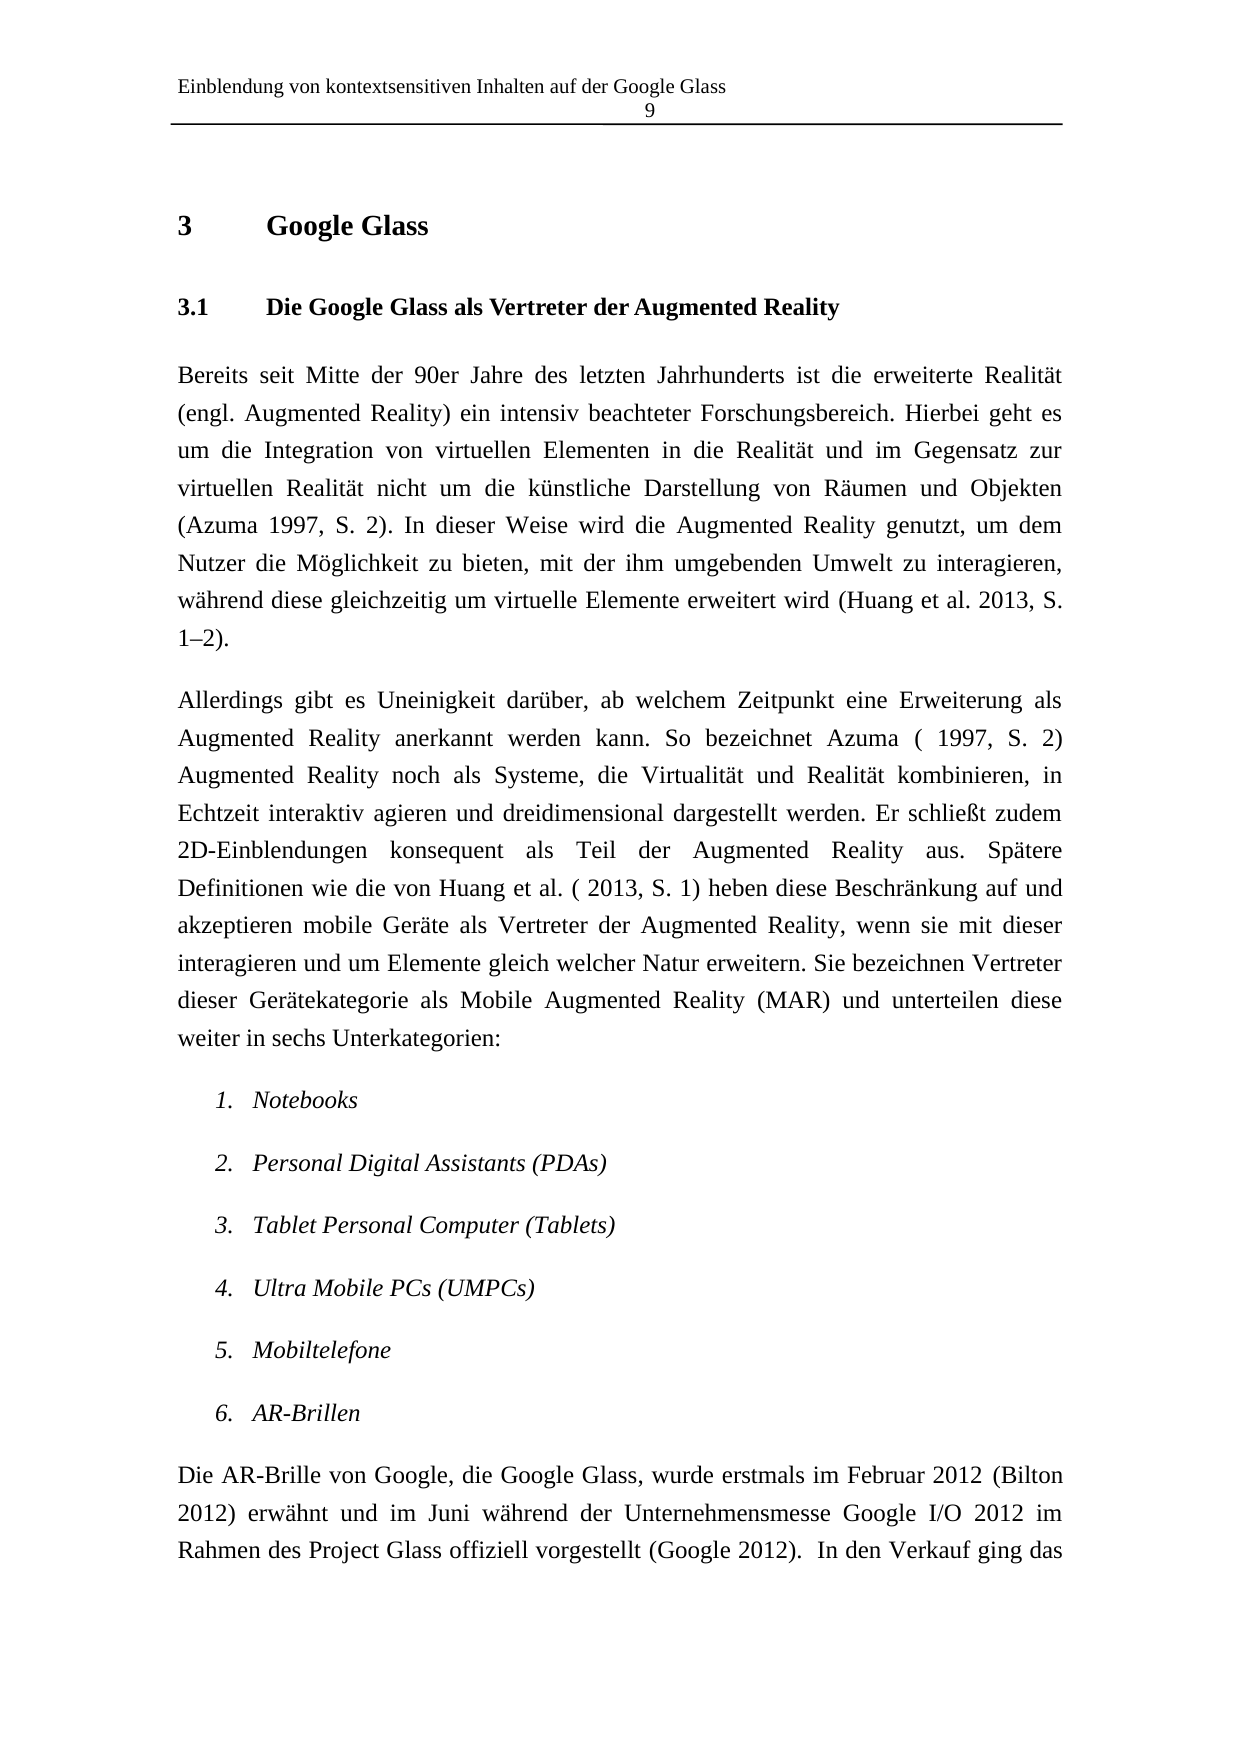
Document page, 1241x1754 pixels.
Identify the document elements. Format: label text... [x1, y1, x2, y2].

subtitle Google Glass [177, 208, 1063, 242]
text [177, 1452, 1063, 1564]
list Personal Digital Assistants (PDAs) [215, 1139, 1063, 1177]
list Notebooks [215, 1077, 1063, 1114]
list Mobiltelefone [215, 1327, 1063, 1364]
subtitle Die Google Glass als Vertreter der Augmented Reality [177, 292, 1063, 321]
list AR-Brillen [215, 1389, 1063, 1427]
list Tablet Personal Computer (Tablets) [215, 1202, 1063, 1239]
text Allerdings gibt es Uneinigkeit darüber, ab welchem Zeitpunkt eine Erweiterung als Augmented Reality anerkannt werden kann. So bezeichnet Azuma ( 1997, S. 2) Augmented Reality noch als Systeme, die Virtualität und Realität kombinieren, in Echtzeit interaktiv agieren und dreidimensional dargestellt werden. Er schließt zudem 2D-Einblendungen konsequent als Teil der Augmented Reality aus. Spätere Definitionen wie die von Huang et al. ( 2013, S. 1) heben diese Beschränkung auf und akzeptieren mobile Geräte als Vertreter der Augmented Reality, wenn sie mit dieser interagieren und um Elemente gleich welcher Natur erweitern. Sie bezeichnen Vertreter dieser Gerätekategorie als Mobile Augmented Reality (MAR) und unterteilen diese weiter in sechs Unterkategorien: [177, 677, 1063, 1052]
text Bereits seit Mitte der 90er Jahre des letzten Jahrhunderts ist die erweiterte Realität (engl. Augmented Reality) ein intensiv beachteter Forschungsbereich. Hierbei geht es um die Integration von virtuellen Elementen in die Realität und im Gegensatz zur virtuellen Realität nicht um die künstliche Darstellung von Räumen und Objekten (Azuma 1997, S. 2). In dieser Weise wird die Augmented Reality genutzt, um dem Nutzer die Möglichkeit zu bieten, mit der ihm umgebenden Umwelt zu interagieren, während diese gleichzeitig um virtuelle Elemente erweitert wird (Huang et al. 2013, S. 1–2). [177, 352, 1063, 652]
list Ultra Mobile PCs (UMPCs) [215, 1264, 1063, 1302]
